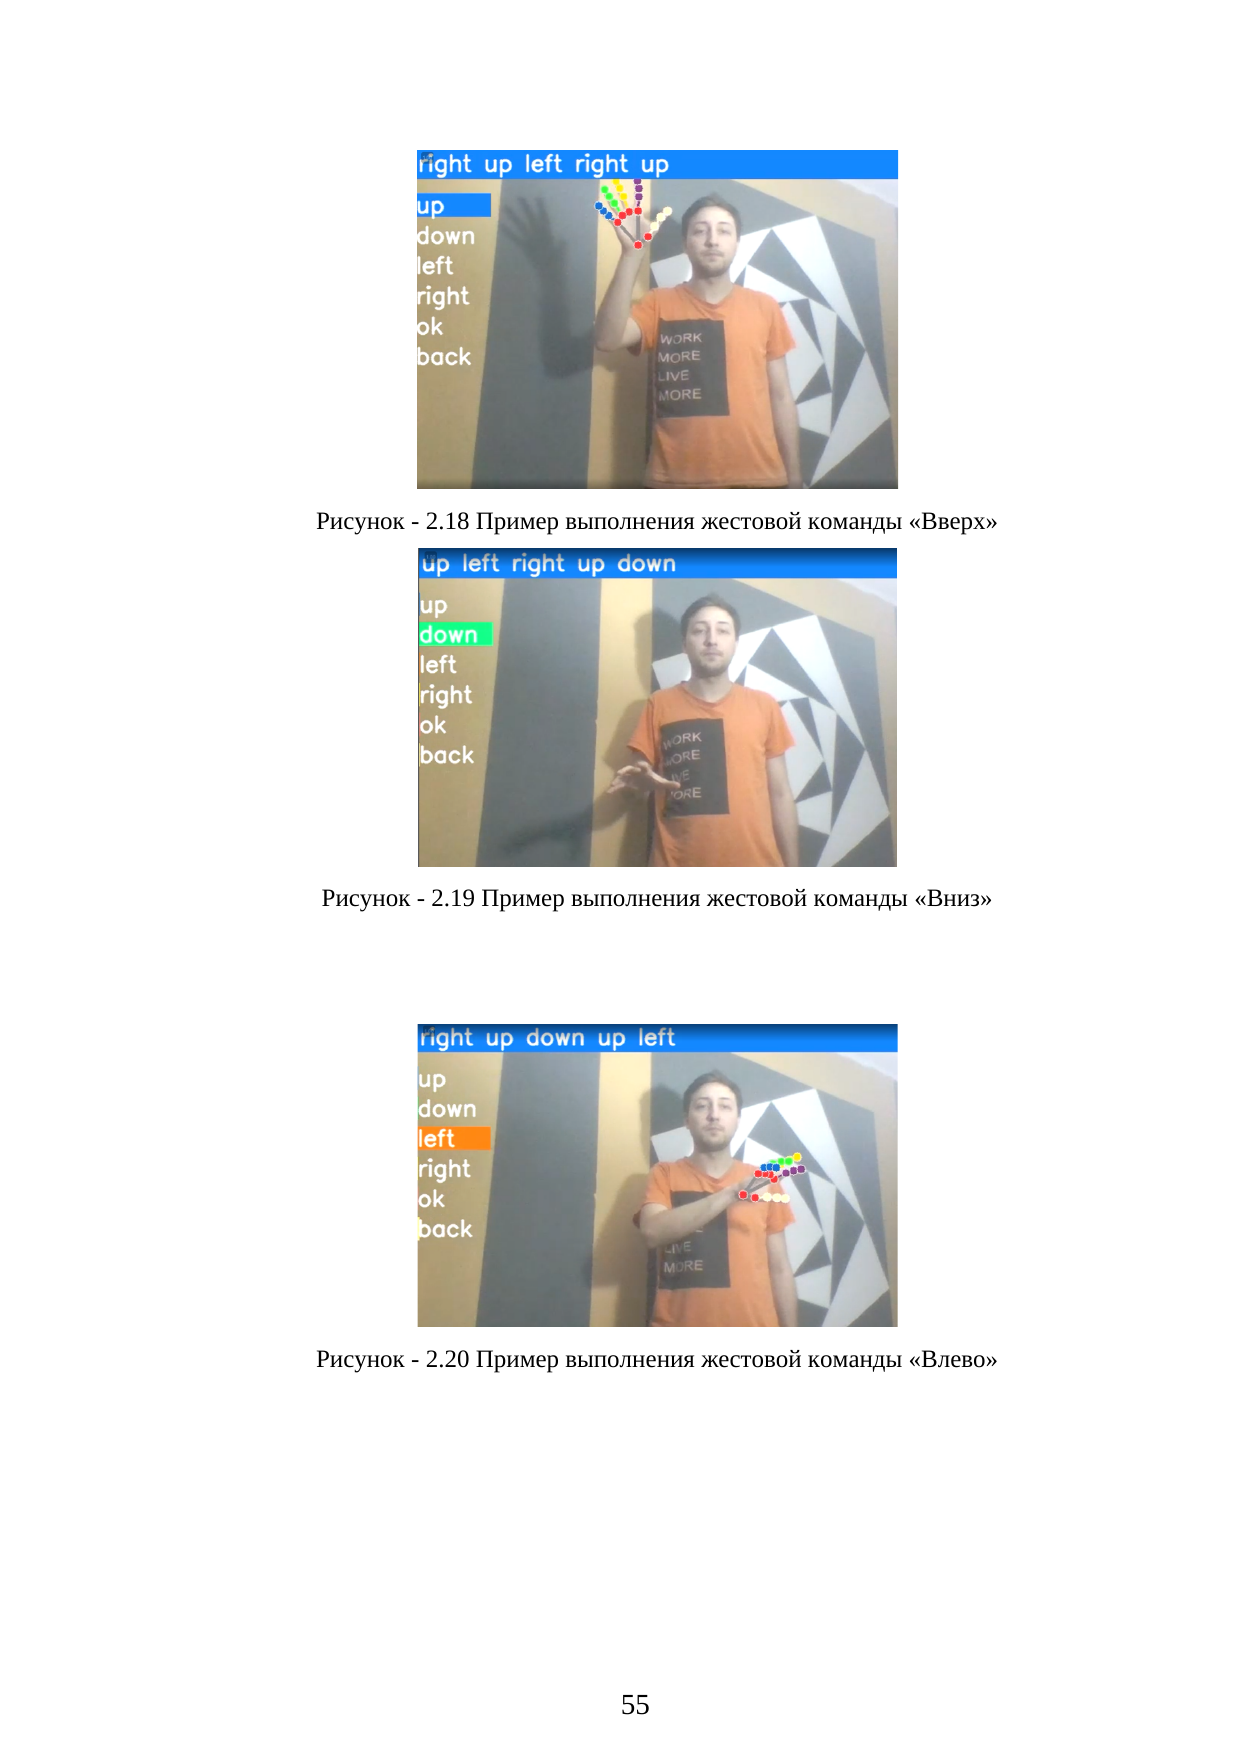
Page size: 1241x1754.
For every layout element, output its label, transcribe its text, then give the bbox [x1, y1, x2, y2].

picture [417, 150, 899, 489]
text Рисунок - 2.18 Пример выполнения жестовой команды «Вверх» [150, 506, 1090, 534]
text Рисунок - 2.19 Пример выполнения жестовой команды «Вниз» [150, 883, 1090, 912]
text Рисунок - 2.20 Пример выполнения жестовой команды «Влево» [150, 1344, 1090, 1372]
picture [417, 1024, 898, 1327]
picture [418, 548, 897, 867]
